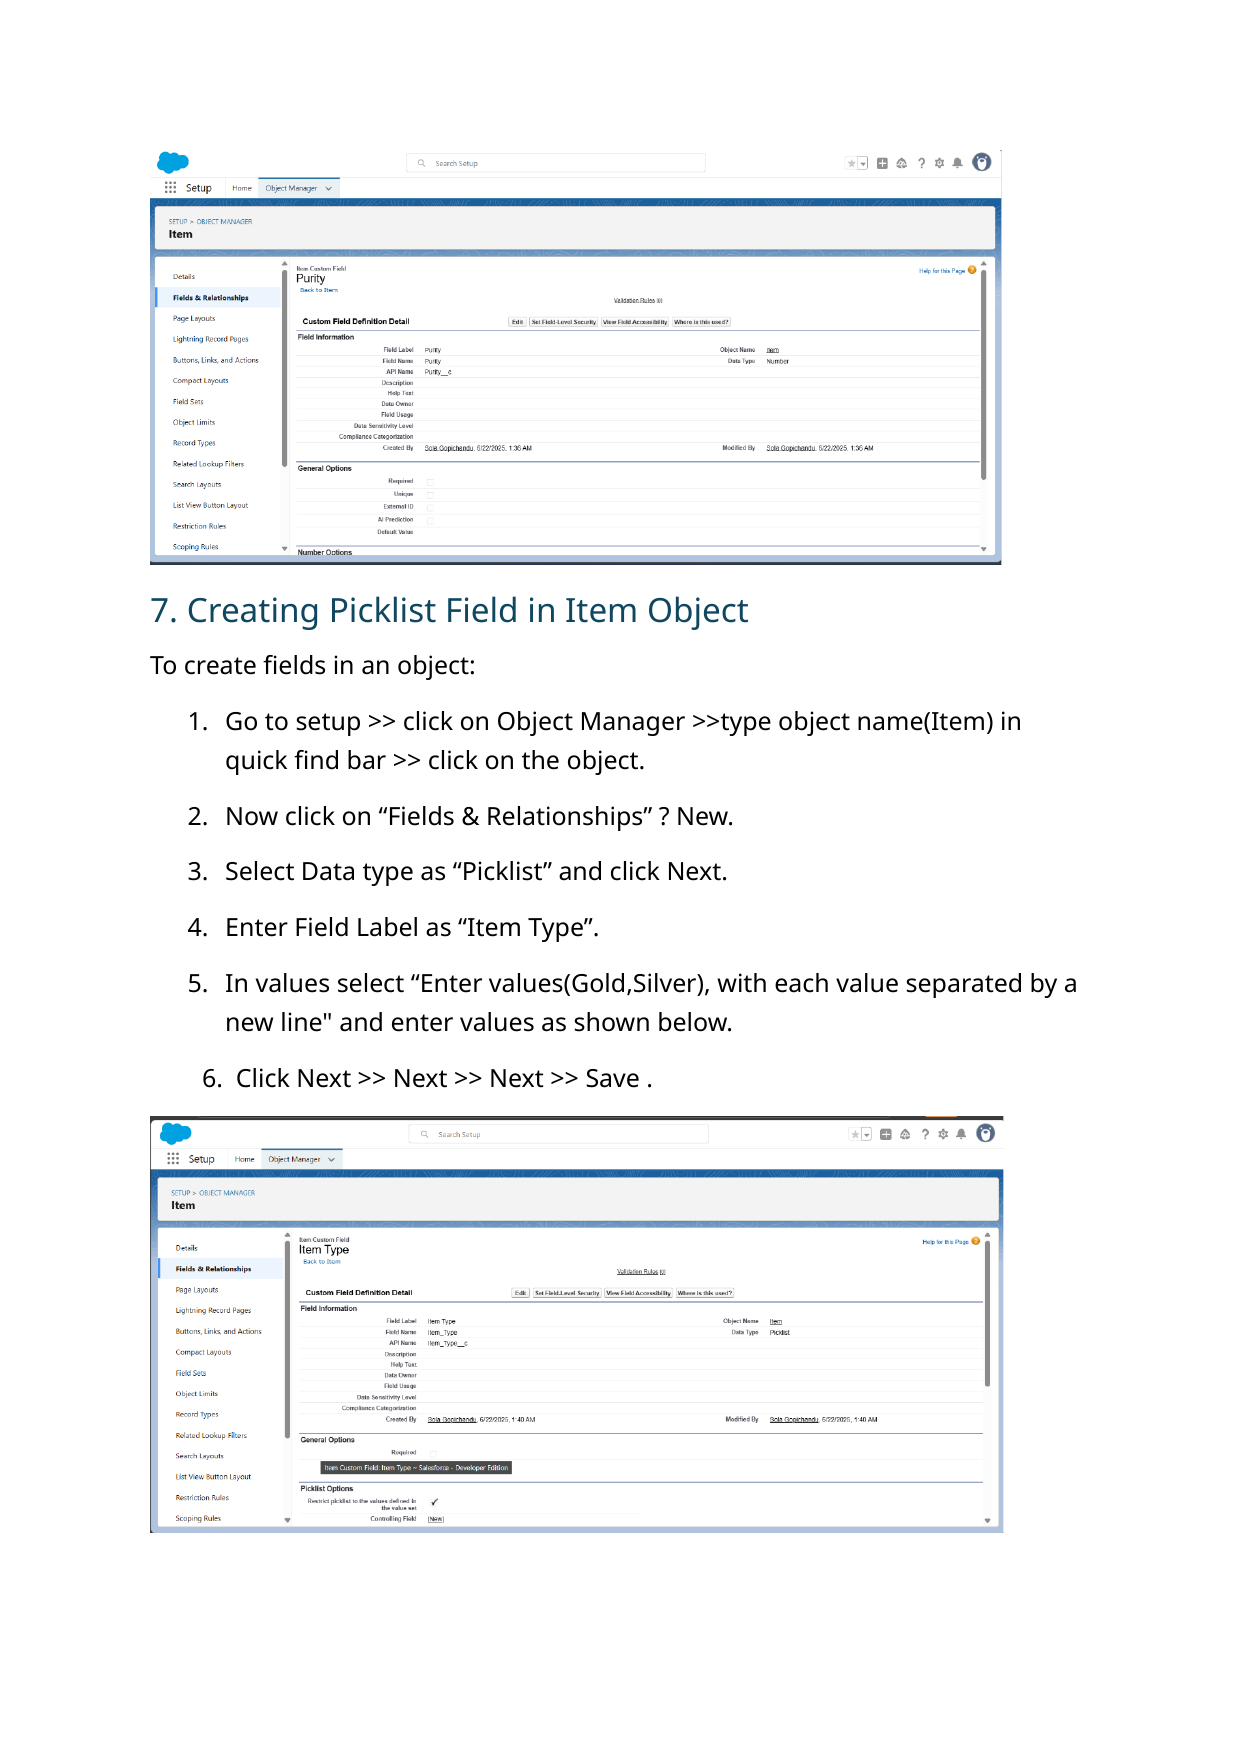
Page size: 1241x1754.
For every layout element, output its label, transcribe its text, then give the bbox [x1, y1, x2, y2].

text 6. Click Next >> Next >> Next >> Save . [150, 1061, 1090, 1095]
list Now click on “Fields & Relationships” ? New. [187, 798, 1090, 832]
list Select Data type as “Picklist” and click Next. [187, 854, 1090, 888]
list Go to setup >> click on Object Manager >>type object name(Item) in quick find bar >> click on the object. [187, 703, 1090, 776]
picture [150, 150, 1002, 565]
list In values select “Enter values(Gold,Silver), with each value separated by a new line" and enter values as shown below. [187, 966, 1090, 1039]
picture [150, 1116, 1004, 1533]
list Enter Field Label as “Item Type”. [187, 910, 1090, 944]
text To create fields in an object: [150, 647, 1090, 681]
subtitle 7. Creating Picklist Field in Item Object [150, 587, 1090, 632]
